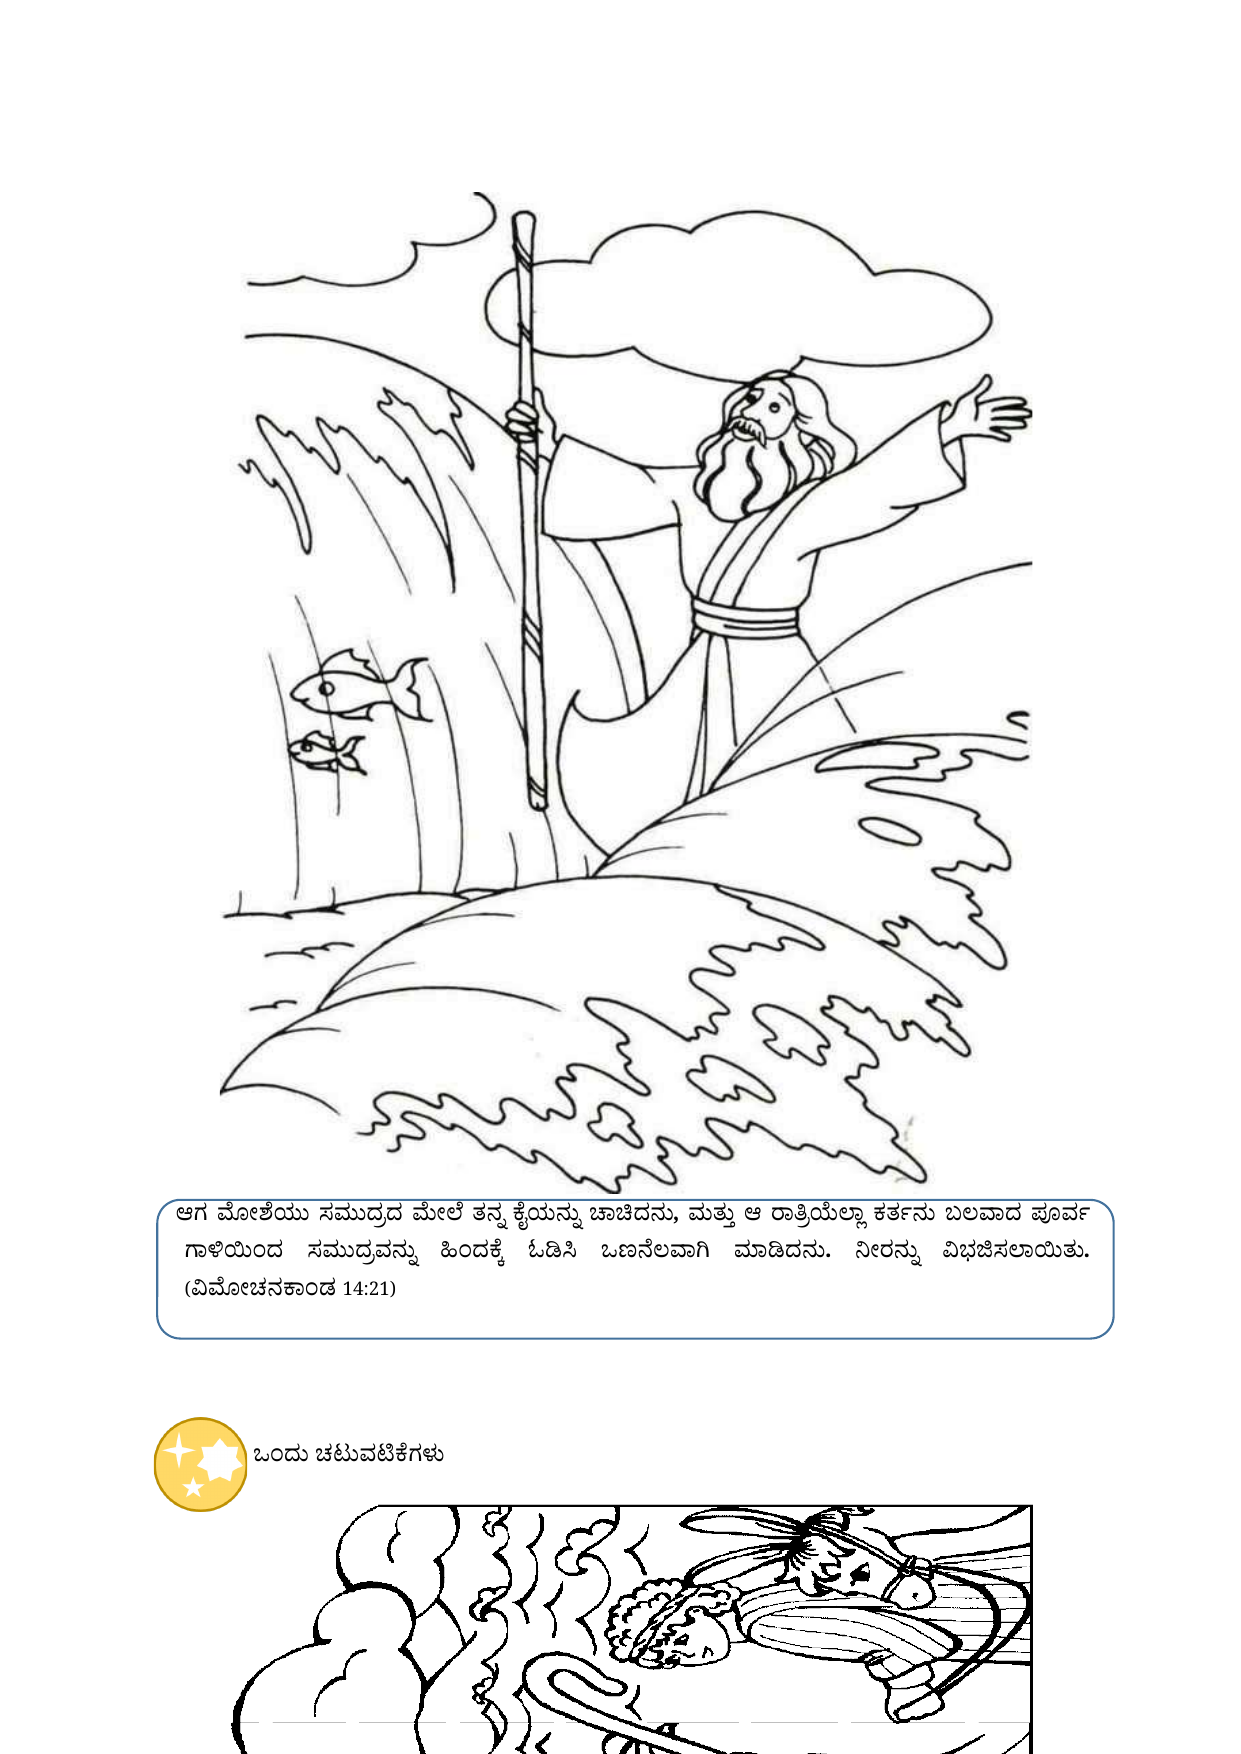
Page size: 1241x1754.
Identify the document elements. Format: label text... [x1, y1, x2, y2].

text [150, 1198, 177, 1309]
picture [219, 192, 1033, 1194]
picture [153, 1417, 1041, 1754]
text ಆಗ ಮೋಶೆಯು ಸಮುದ್ರದ ಮೇಲೆ ತನ್ನ ಕೈಯನ್ನು ಚಾಚಿದನು, ಮತ್ತು ಆ ರಾತ್ರಿಯೆಲ್ಲಾ ಕರ್ತನು ಬಲವಾದ ಪೂರ್ವ ಗಾಳಿಯಿಂದ ಸಮುದ್ರವನ್ನು ಹಿಂದಕ್ಕೆ ಓಡಿಸಿ ಒಣನೆಲವಾಗಿ ಮಾಡಿದನು. ನೀರನ್ನು ವಿಭಜಿಸಲಾಯಿತು. (ವಿಮೋಚನಕಾಂಡ 14:21) [159, 1201, 1090, 1309]
text ಒಂದು ಚಟುವಟಿಕೆಗಳು [248, 1440, 1090, 1466]
